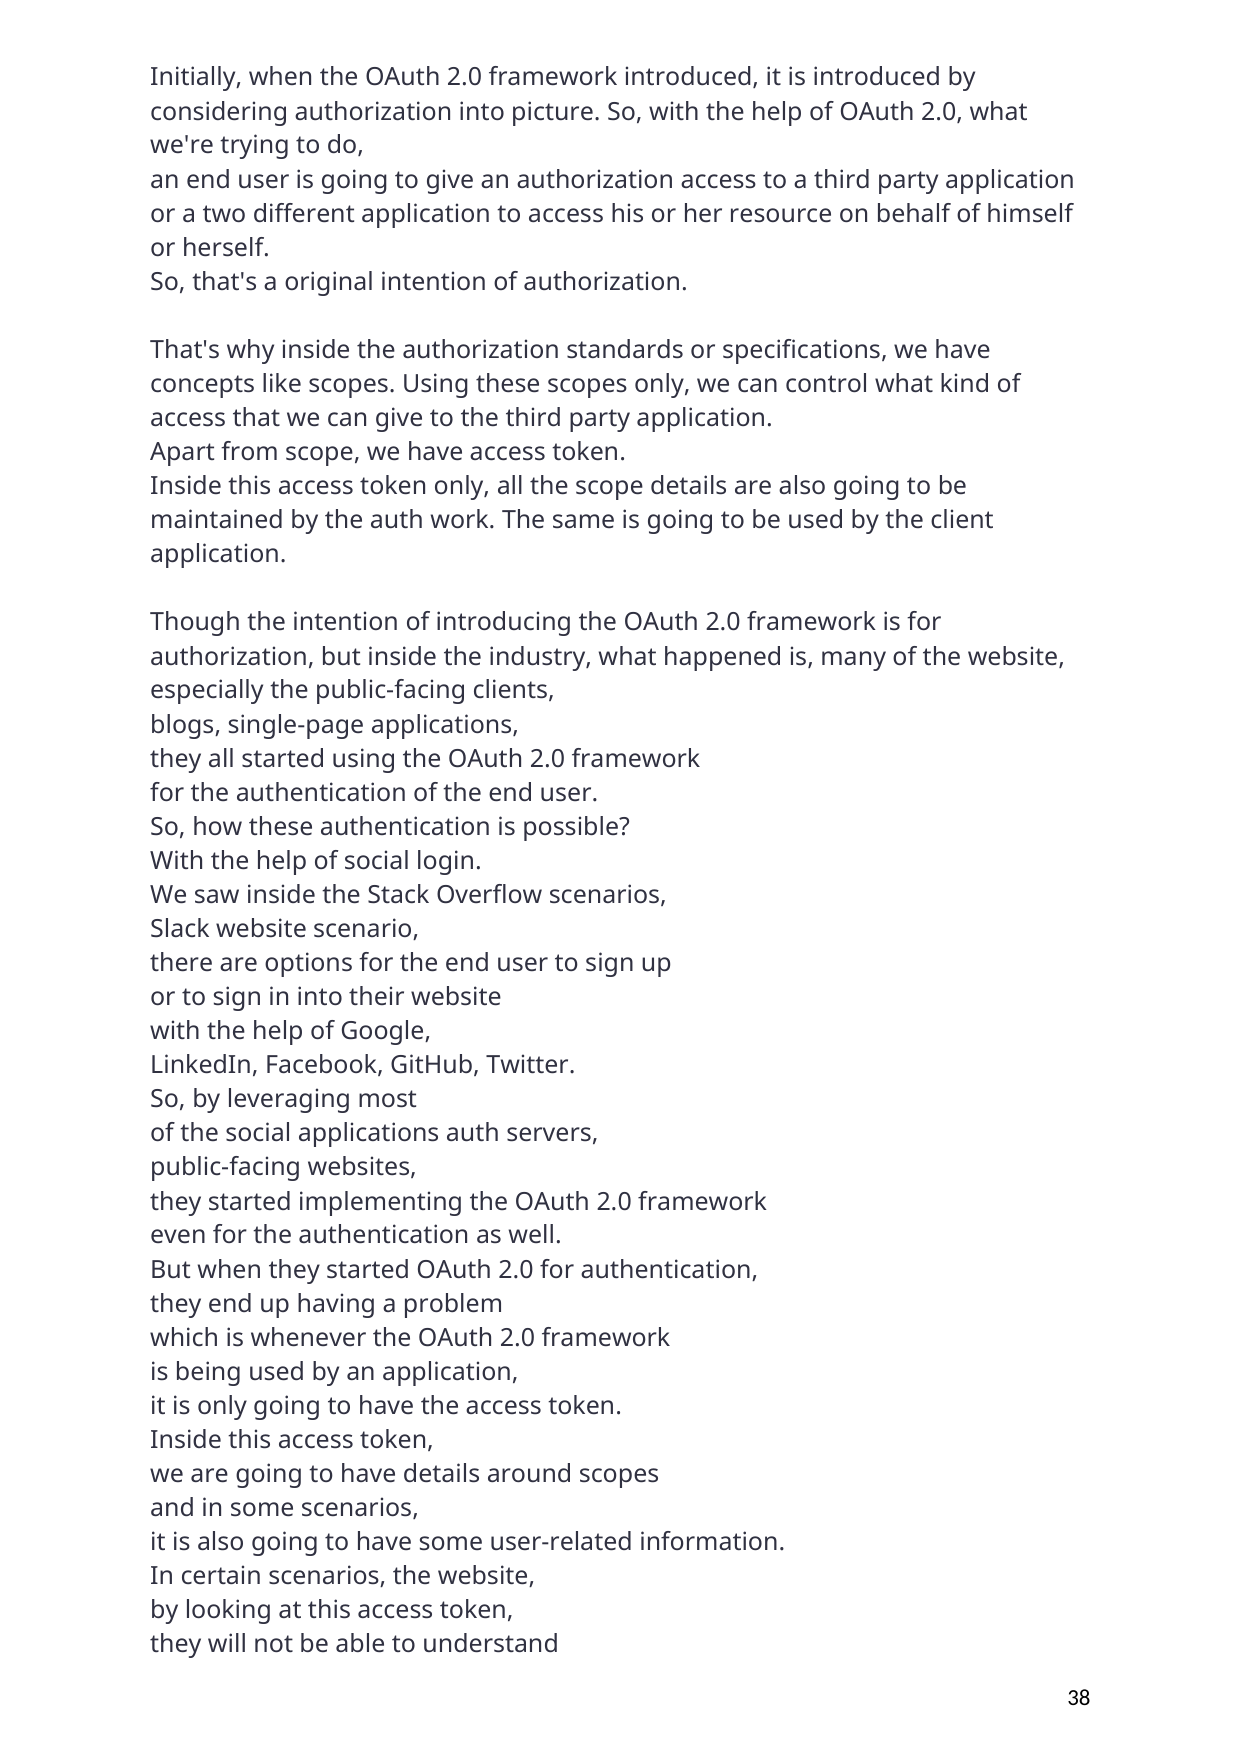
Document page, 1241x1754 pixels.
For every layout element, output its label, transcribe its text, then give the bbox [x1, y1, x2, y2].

text an end user is going to give an authorization access to a third party application or a two different application to access his or her resource on behalf of himself or herself. [150, 161, 1090, 263]
text In certain scenarios, the website, [150, 1558, 1090, 1592]
text So, that's a original intention of authorization. [150, 263, 1090, 297]
text We saw inside the Stack Overflow scenarios, [150, 877, 1090, 911]
text even for the authentication as well. [150, 1217, 1090, 1251]
text LinkedIn, Facebook, GitHub, Twitter. [150, 1047, 1090, 1081]
text So, how these authentication is possible? [150, 808, 1090, 842]
text or to sign in into their website [150, 979, 1090, 1013]
text they all started using the OAuth 2.0 framework [150, 740, 1090, 774]
text by looking at this access token, [150, 1592, 1090, 1626]
text for the authentication of the end user. [150, 774, 1090, 808]
text which is whenever the OAuth 2.0 framework [150, 1319, 1090, 1353]
text they started implementing the OAuth 2.0 framework [150, 1183, 1090, 1217]
text With the help of social login. [150, 842, 1090, 877]
text it is also going to have some user-related information. [150, 1524, 1090, 1558]
text with the help of Google, [150, 1013, 1090, 1047]
text of the social applications auth servers, [150, 1115, 1090, 1149]
text Slack website scenario, [150, 911, 1090, 945]
text is being used by an application, [150, 1353, 1090, 1387]
text we are going to have details around scopes [150, 1456, 1090, 1490]
text That's why inside the authorization standards or specifications, we have concepts like scopes. Using these scopes only, we can control what kind of access that we can give to the third party application. [150, 332, 1090, 434]
text So, by leveraging most [150, 1081, 1090, 1115]
text But when they started OAuth 2.0 for authentication, [150, 1251, 1090, 1285]
text they will not be able to understand [150, 1626, 1090, 1660]
text Apart from scope, we have access token. [150, 434, 1090, 468]
text especially the public-facing clients, [150, 672, 1090, 706]
text and in some scenarios, [150, 1490, 1090, 1524]
text Initially, when the OAuth 2.0 framework introduced, it is introduced by considering authorization into picture. So, with the help of OAuth 2.0, what we're trying to do, [150, 59, 1090, 161]
text they end up having a problem [150, 1285, 1090, 1319]
text Inside this access token, [150, 1422, 1090, 1456]
text there are options for the end user to sign up [150, 945, 1090, 979]
text Inside this access token only, all the scope details are also going to be maintained by the auth work. The same is going to be used by the client application. [150, 468, 1090, 570]
text it is only going to have the access token. [150, 1387, 1090, 1422]
text public-facing websites, [150, 1149, 1090, 1183]
text Though the intention of introducing the OAuth 2.0 framework is for authorization, but inside the industry, what happened is, many of the website, [150, 604, 1090, 672]
text blogs, single-page applications, [150, 706, 1090, 740]
